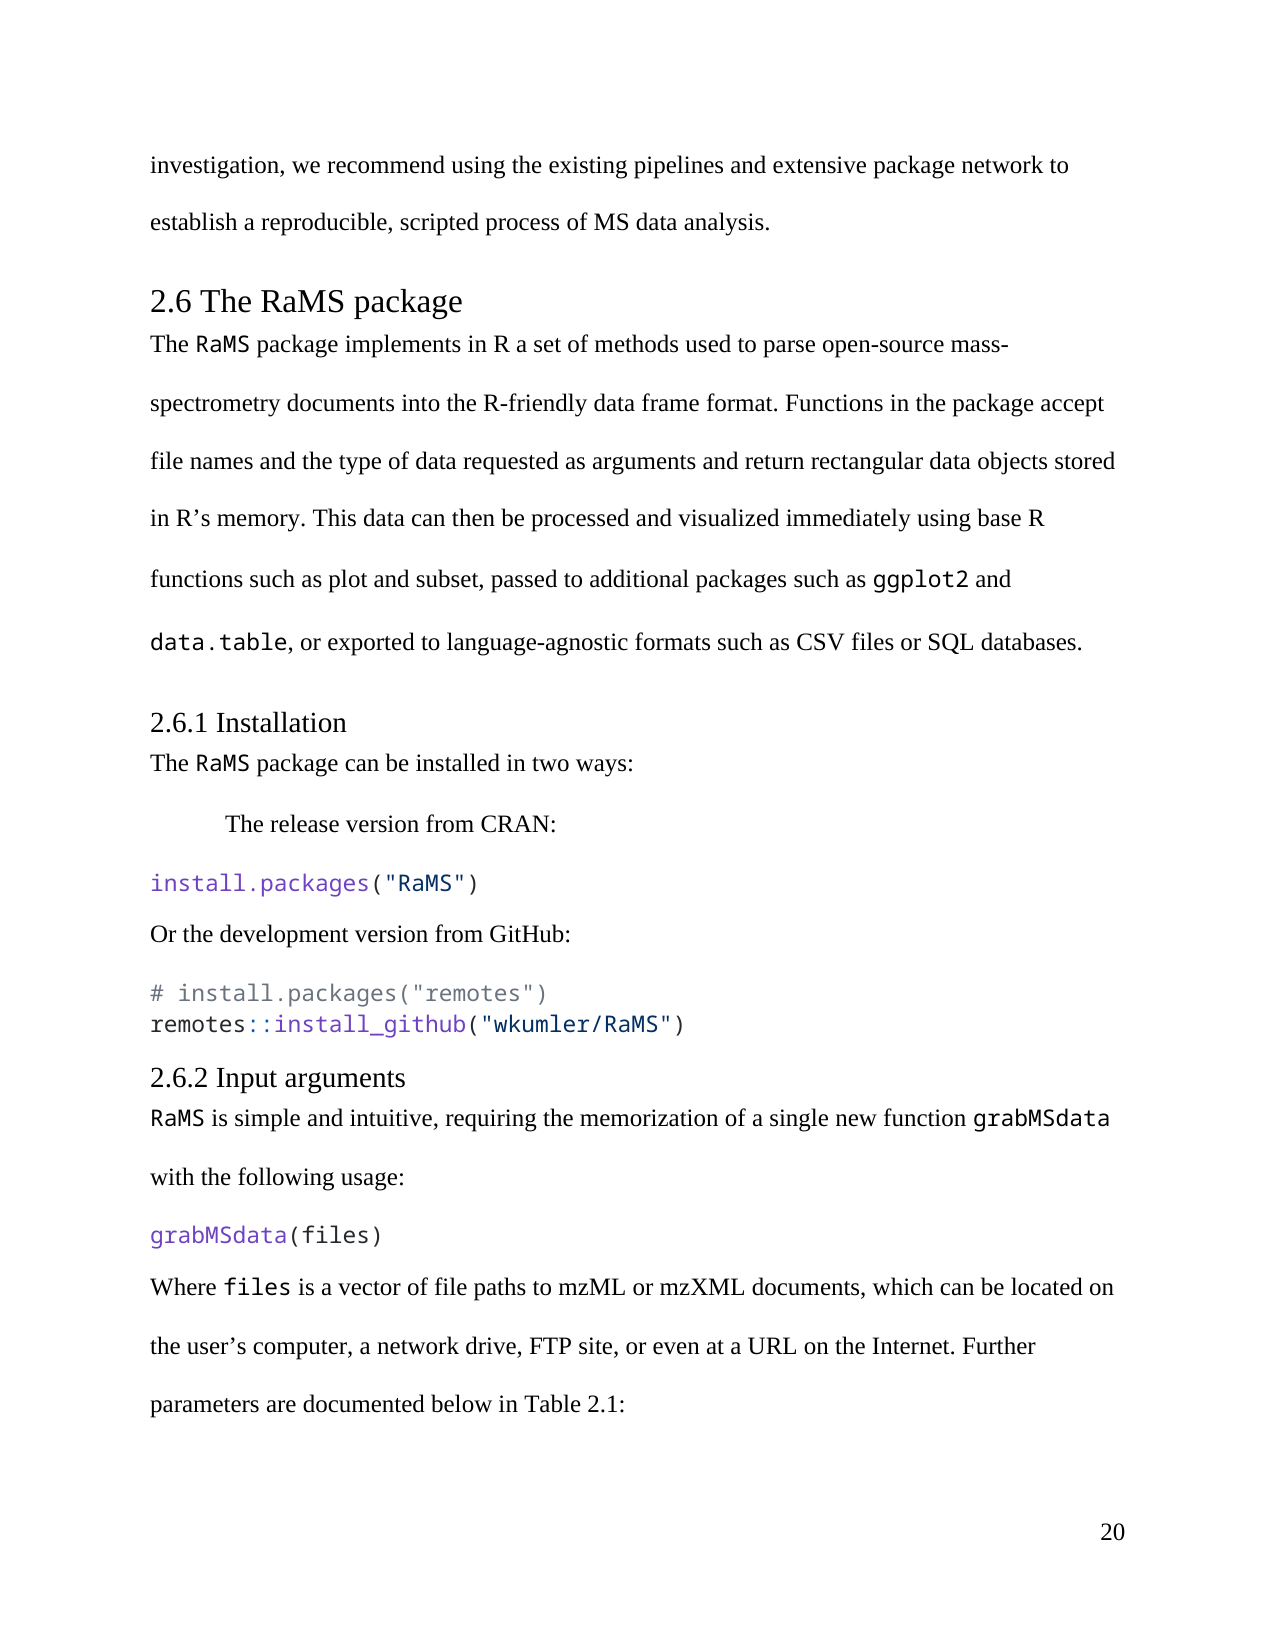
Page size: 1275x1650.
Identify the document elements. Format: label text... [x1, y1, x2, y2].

subtitle 2.6.1 Installation [150, 705, 1125, 738]
text grabMSdata(files) [150, 1219, 1125, 1250]
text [150, 150, 1125, 236]
text The RaMS package implements in R a set of methods used to parse open-source mass-spectrometry documents into the R-friendly data frame format. Functions in the package accept file names and the type of data requested as arguments and return rectangular data objects stored in R’s memory. This data can then be processed and visualized immediately using base R functions such as plot and subset, passed to additional packages such as ggplot2 and data.table, or exported to language-agnostic formats such as CSV files or SQL databases. [150, 328, 1125, 657]
text install.packages("RaMS") [150, 867, 1125, 898]
text # install.packages("remotes") remotes::install_github("wkumler/RaMS") [150, 976, 1125, 1039]
text Or the development version from GitHub: [150, 919, 1125, 948]
text Where files is a vector of file paths to mzML or mzXML documents, which can be located on the user’s computer, a network drive, FTP site, or even at a URL on the Internet. Further parameters are documented below in Table 2.1: [150, 1271, 1125, 1417]
text The RaMS package can be installed in two ways: [150, 747, 1125, 778]
text The release version from CRAN: [150, 809, 1125, 838]
text RaMS is simple and intuitive, requiring the memorization of a single new function grabMSdata with the following usage: [150, 1102, 1125, 1190]
subtitle 2.6 The RaMS package [150, 282, 1125, 320]
subtitle 2.6.2 Input arguments [150, 1060, 1125, 1093]
